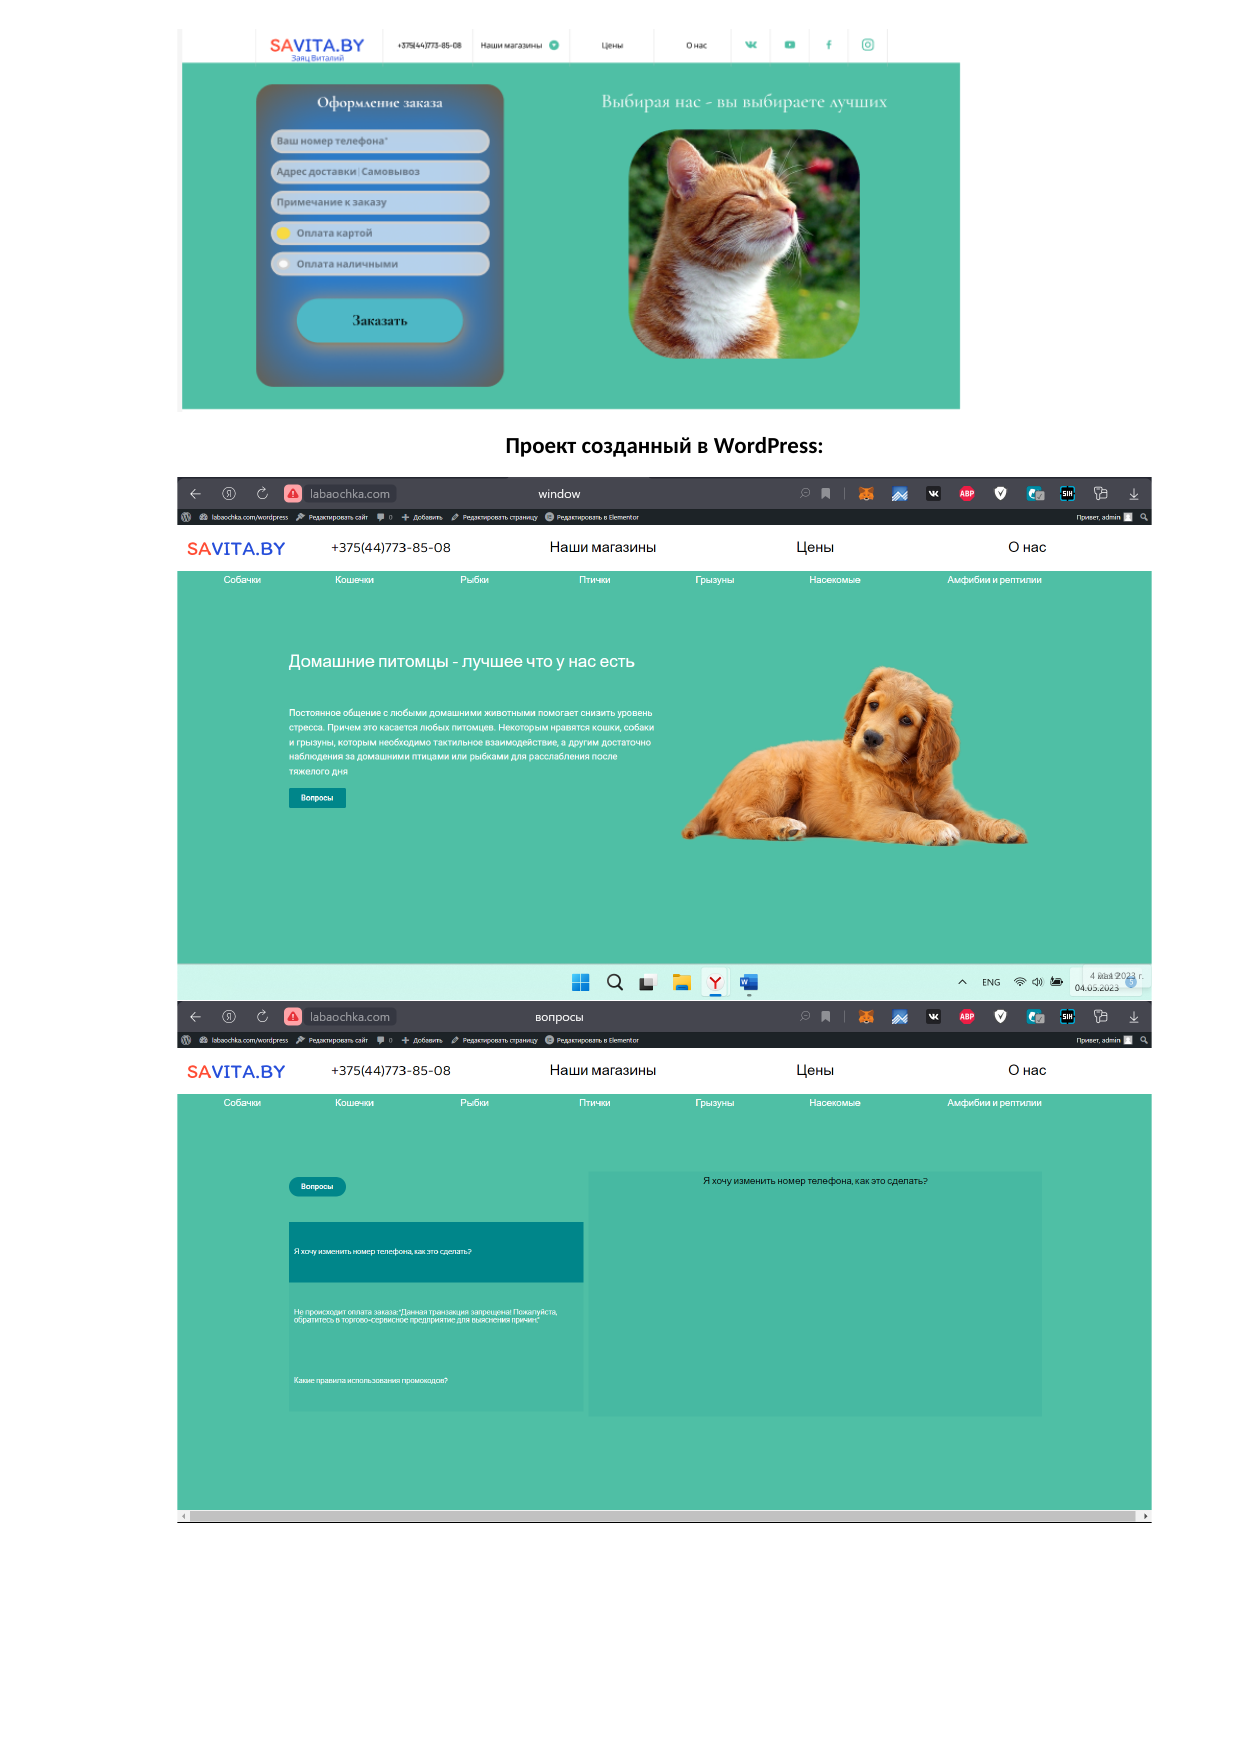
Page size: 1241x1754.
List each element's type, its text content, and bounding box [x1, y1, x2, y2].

text Проект созданный в WordPress: [177, 431, 1152, 459]
picture [177, 29, 962, 412]
picture [177, 477, 1152, 1000]
picture [177, 1001, 1152, 1523]
